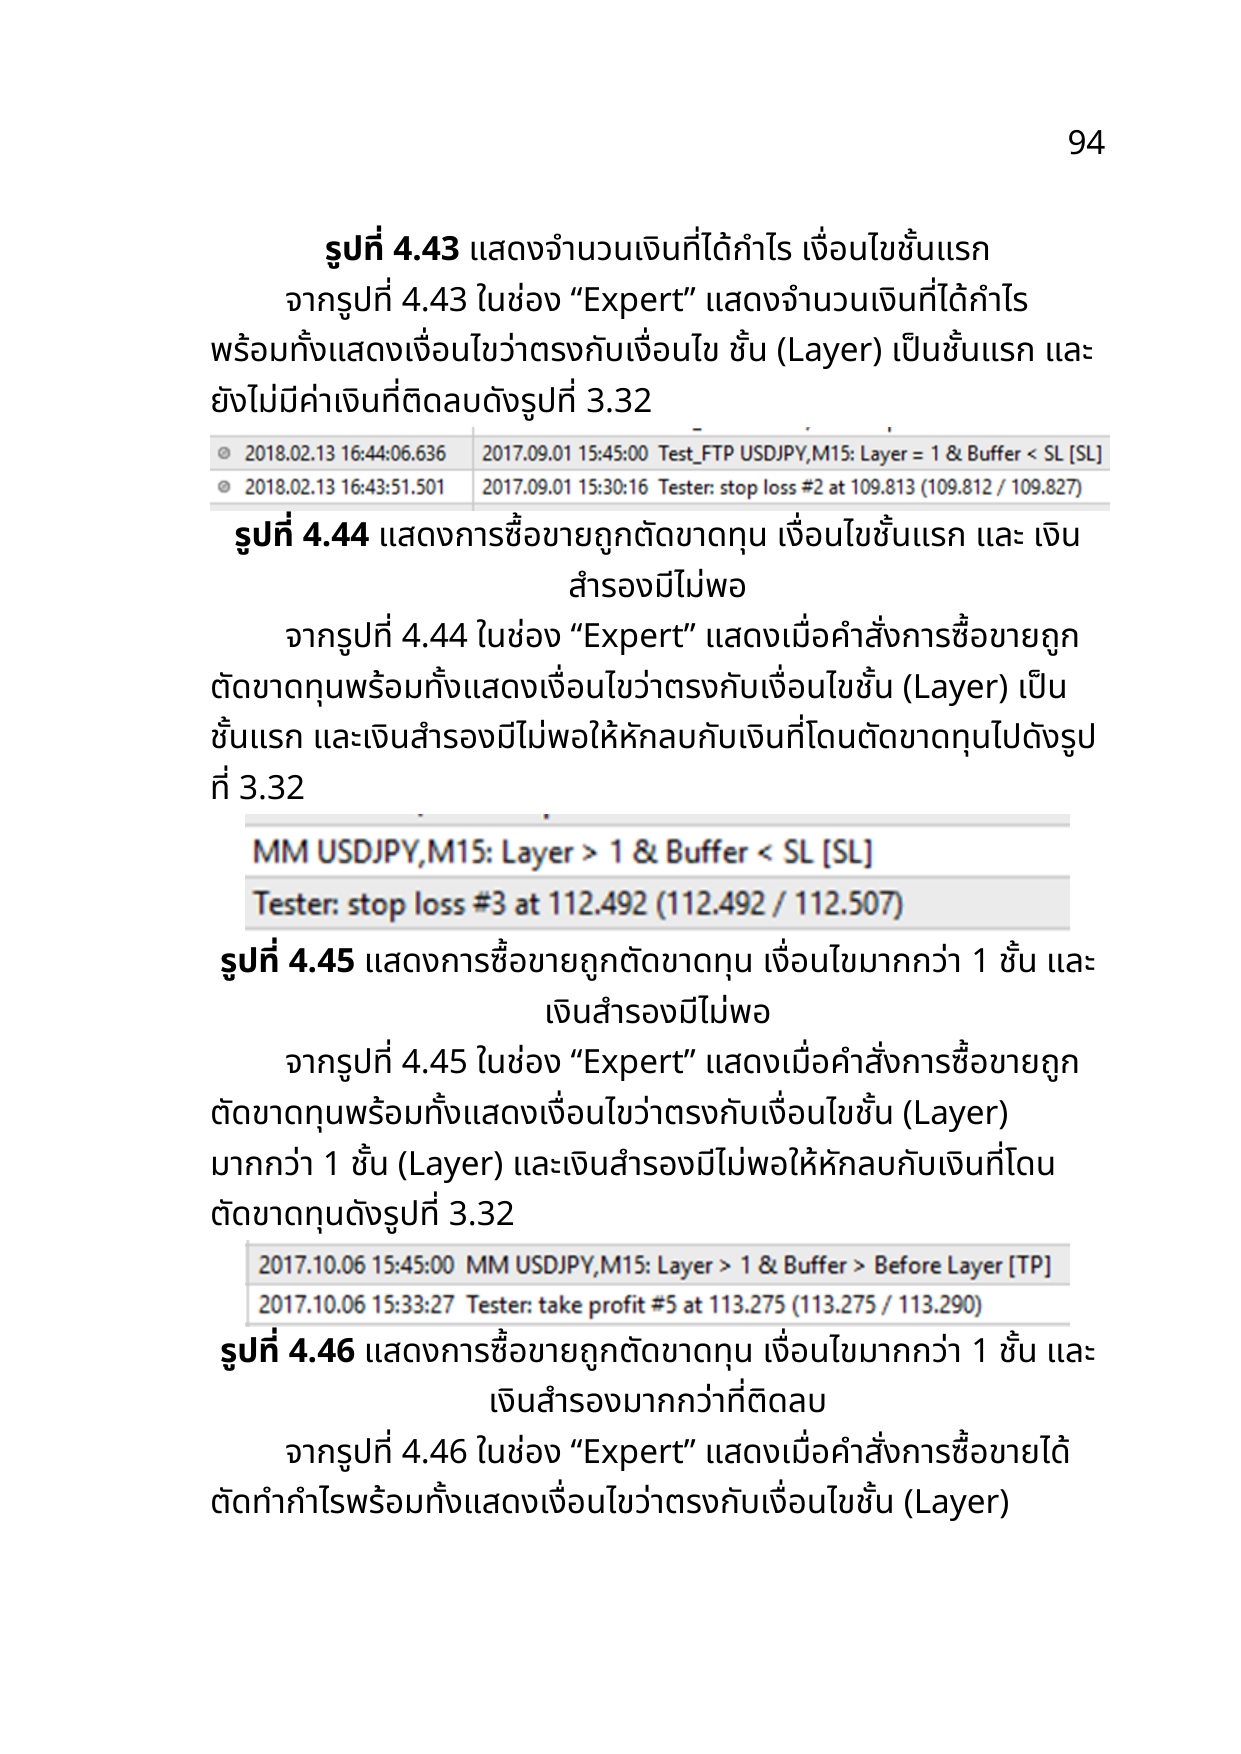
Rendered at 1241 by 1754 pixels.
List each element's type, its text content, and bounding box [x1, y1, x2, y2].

text จากรูปที่ 4.44 ในช่อง “Expert” แสดงเมื่อคำสั่งการซื้อขายถูกตัดขาดทุนพร้อมทั้งแสดงเงื่อนไขว่าตรงกับเงื่อนไขชั้น (Layer) เป็นชั้นแรก และเงินสำรองมีไม่พอให้หักลบกับเงินที่โดนตัดขาดทุนไปดังรูปที่ 3.32 [210, 612, 1105, 814]
text รูปที่ 4.45 แสดงการซื้อขายถูกตัดขาดทุน เงื่อนไขมากกว่า 1 ชั้น และ เงินสำรองมีไม่พอ [210, 937, 1105, 1038]
text จากรูปที่ 4.43 ในช่อง “Expert” แสดงจำนวนเงินที่ได้กำไรพร้อมทั้งแสดงเงื่อนไขว่าตรงกับเงื่อนไข ชั้น (Layer) เป็นชั้นแรก และยังไม่มีค่าเงินที่ติดลบดังรูปที่ 3.32 [210, 276, 1105, 427]
text จากรูปที่ 4.45 ในช่อง “Expert” แสดงเมื่อคำสั่งการซื้อขายถูกตัดขาดทุนพร้อมทั้งแสดงเงื่อนไขว่าตรงกับเงื่อนไขชั้น (Layer) มากกว่า 1 ชั้น (Layer) และเงินสำรองมีไม่พอให้หักลบกับเงินที่โดนตัดขาดทุนดังรูปที่ 3.32 [210, 1038, 1105, 1241]
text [210, 1428, 1105, 1529]
picture [210, 427, 1110, 511]
text รูปที่ 4.46 แสดงการซื้อขายถูกตัดขาดทุน เงื่อนไขมากกว่า 1 ชั้น และ เงินสำรองมากกว่าที่ติดลบ [210, 1327, 1105, 1428]
text รูปที่ 4.44 แสดงการซื้อขายถูกตัดขาดทุน เงื่อนไขชั้นแรก และ เงินสำรองมีไม่พอ [210, 511, 1105, 612]
picture [245, 1240, 1071, 1327]
text รูปที่ 4.43 แสดงจำนวนเงินที่ได้กำไร เงื่อนไขชั้นแรก [210, 225, 1105, 276]
picture [245, 814, 1071, 938]
